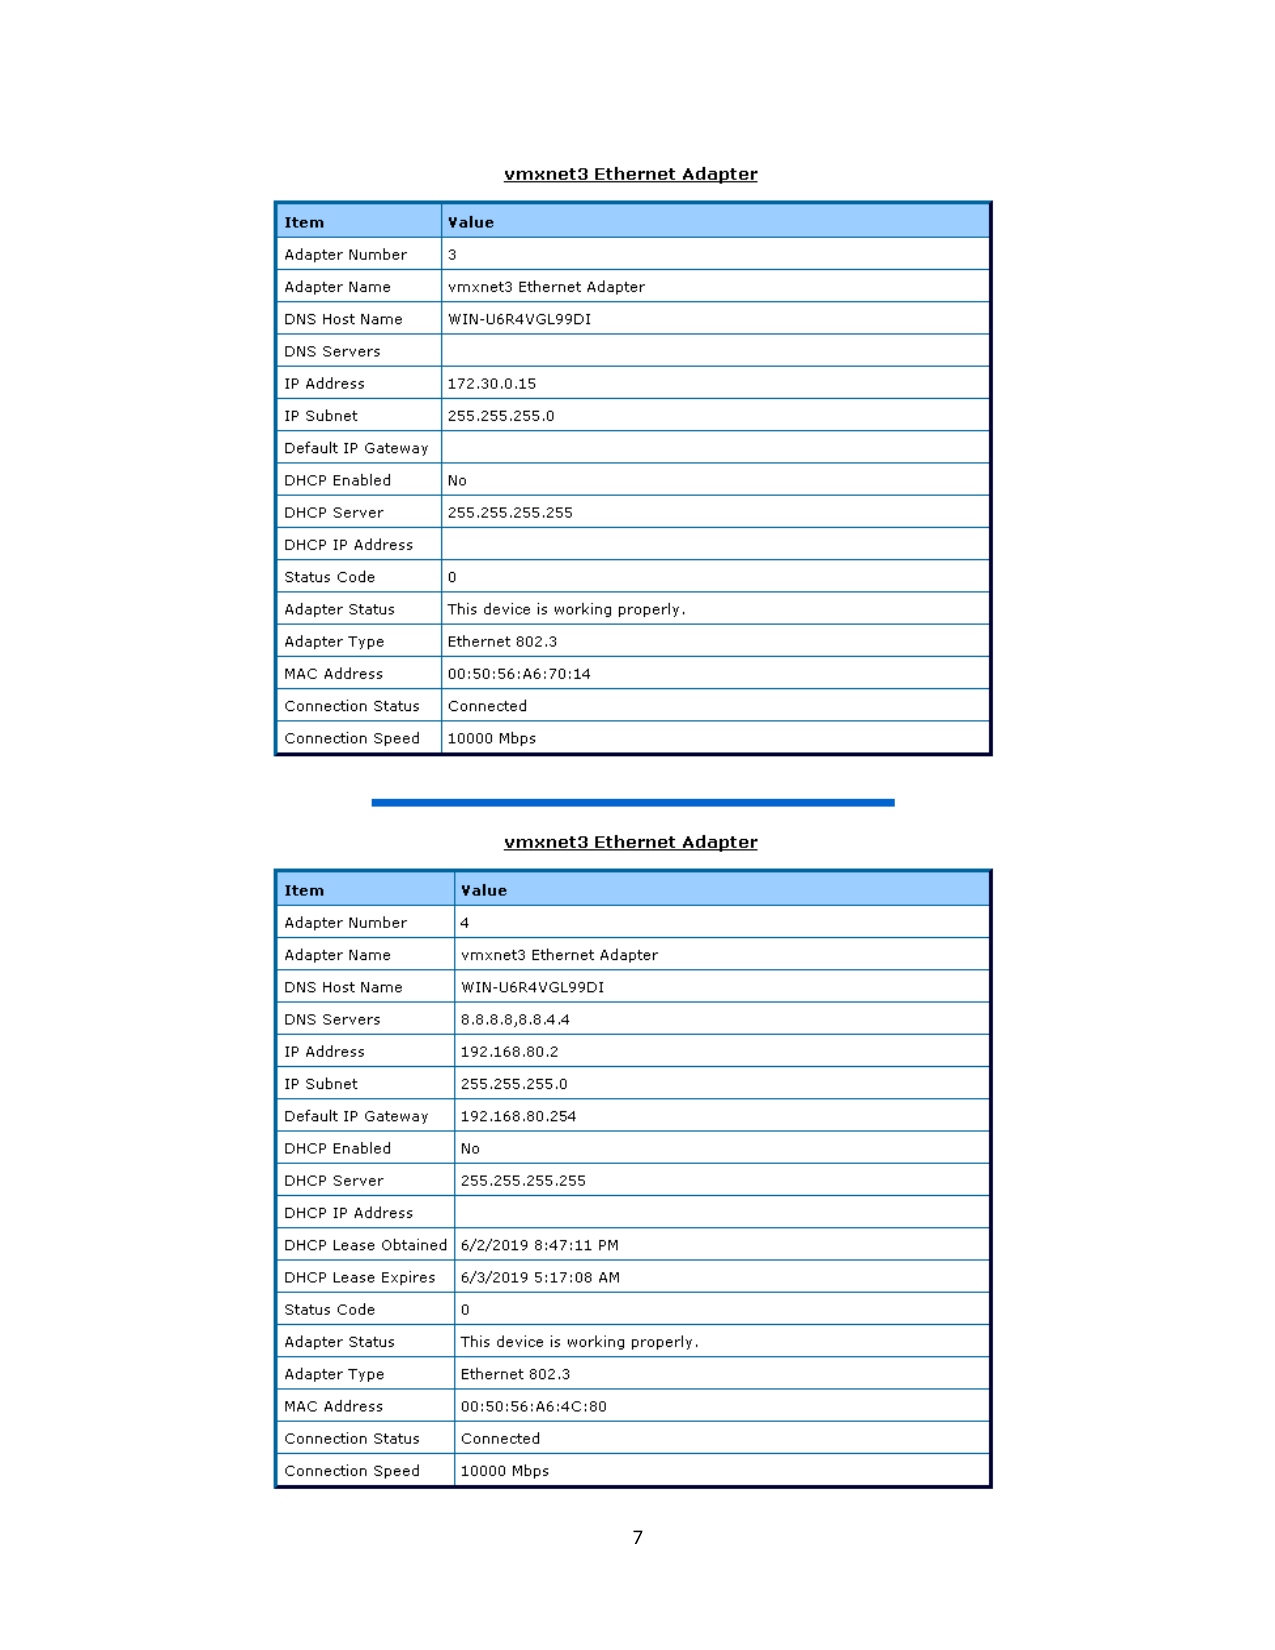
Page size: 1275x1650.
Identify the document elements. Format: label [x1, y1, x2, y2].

picture [262, 150, 1031, 1501]
